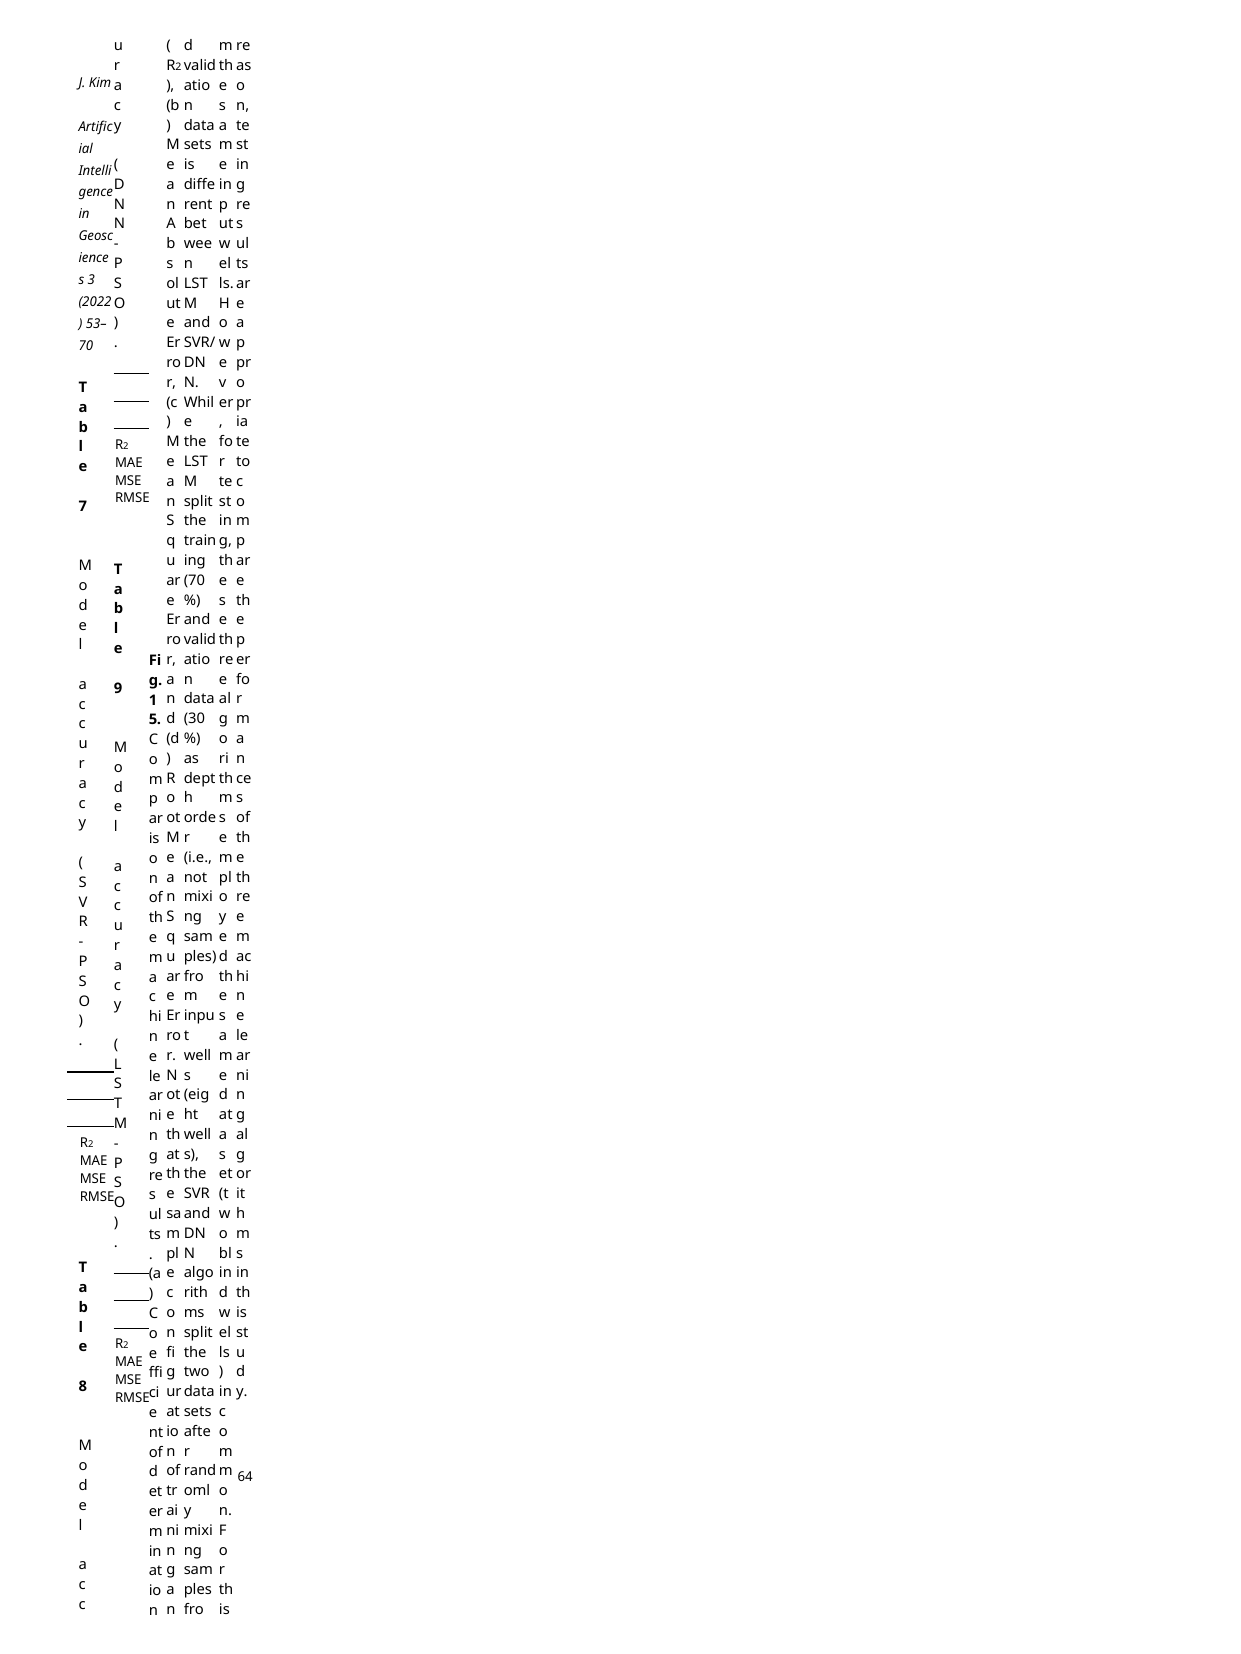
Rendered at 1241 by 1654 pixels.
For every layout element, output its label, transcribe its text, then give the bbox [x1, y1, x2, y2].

text 64 [236, 1464, 254, 1486]
table_cell [113, 1301, 148, 1328]
table_cell R2 MAE MSE RMSE [113, 429, 149, 509]
table_header [67, 1073, 113, 1098]
table_cell R2 MAE MSE RMSE [113, 1329, 148, 1409]
text J. Kim Artificial Intelligence in Geosciences 3 (2022) 53–70 [78, 70, 113, 354]
table_header [113, 1274, 148, 1300]
text Fig. 15. Comparison of the machine learning results. (a) Coefficient of determination (R2), (b) Mean Absolute Error, (c) Mean Square Error, and (d) Root Mean Square Error. Note that the sample configuration of training and validation datasets is different between LSTM and SVR/DNN. While the LSTM split the training (70%) and validation data (30%) as depth order (i.e., not mixing samples) from input wells (eight wells), the SVR and DNN algorithms split the two datasets after randomly mixing samples from the same input wells. However, for testing, these three algorithms employed the same dataset (two blind wells) in common. For this reason, testing results are appropriate to compare the performances of the three machine learning algorithms in this study. [183, 35, 217, 1618]
table_cell R2 MAE MSE RMSE [67, 1127, 113, 1208]
table_header [113, 374, 149, 401]
table_cell [113, 402, 149, 428]
table_cell [67, 1100, 113, 1126]
